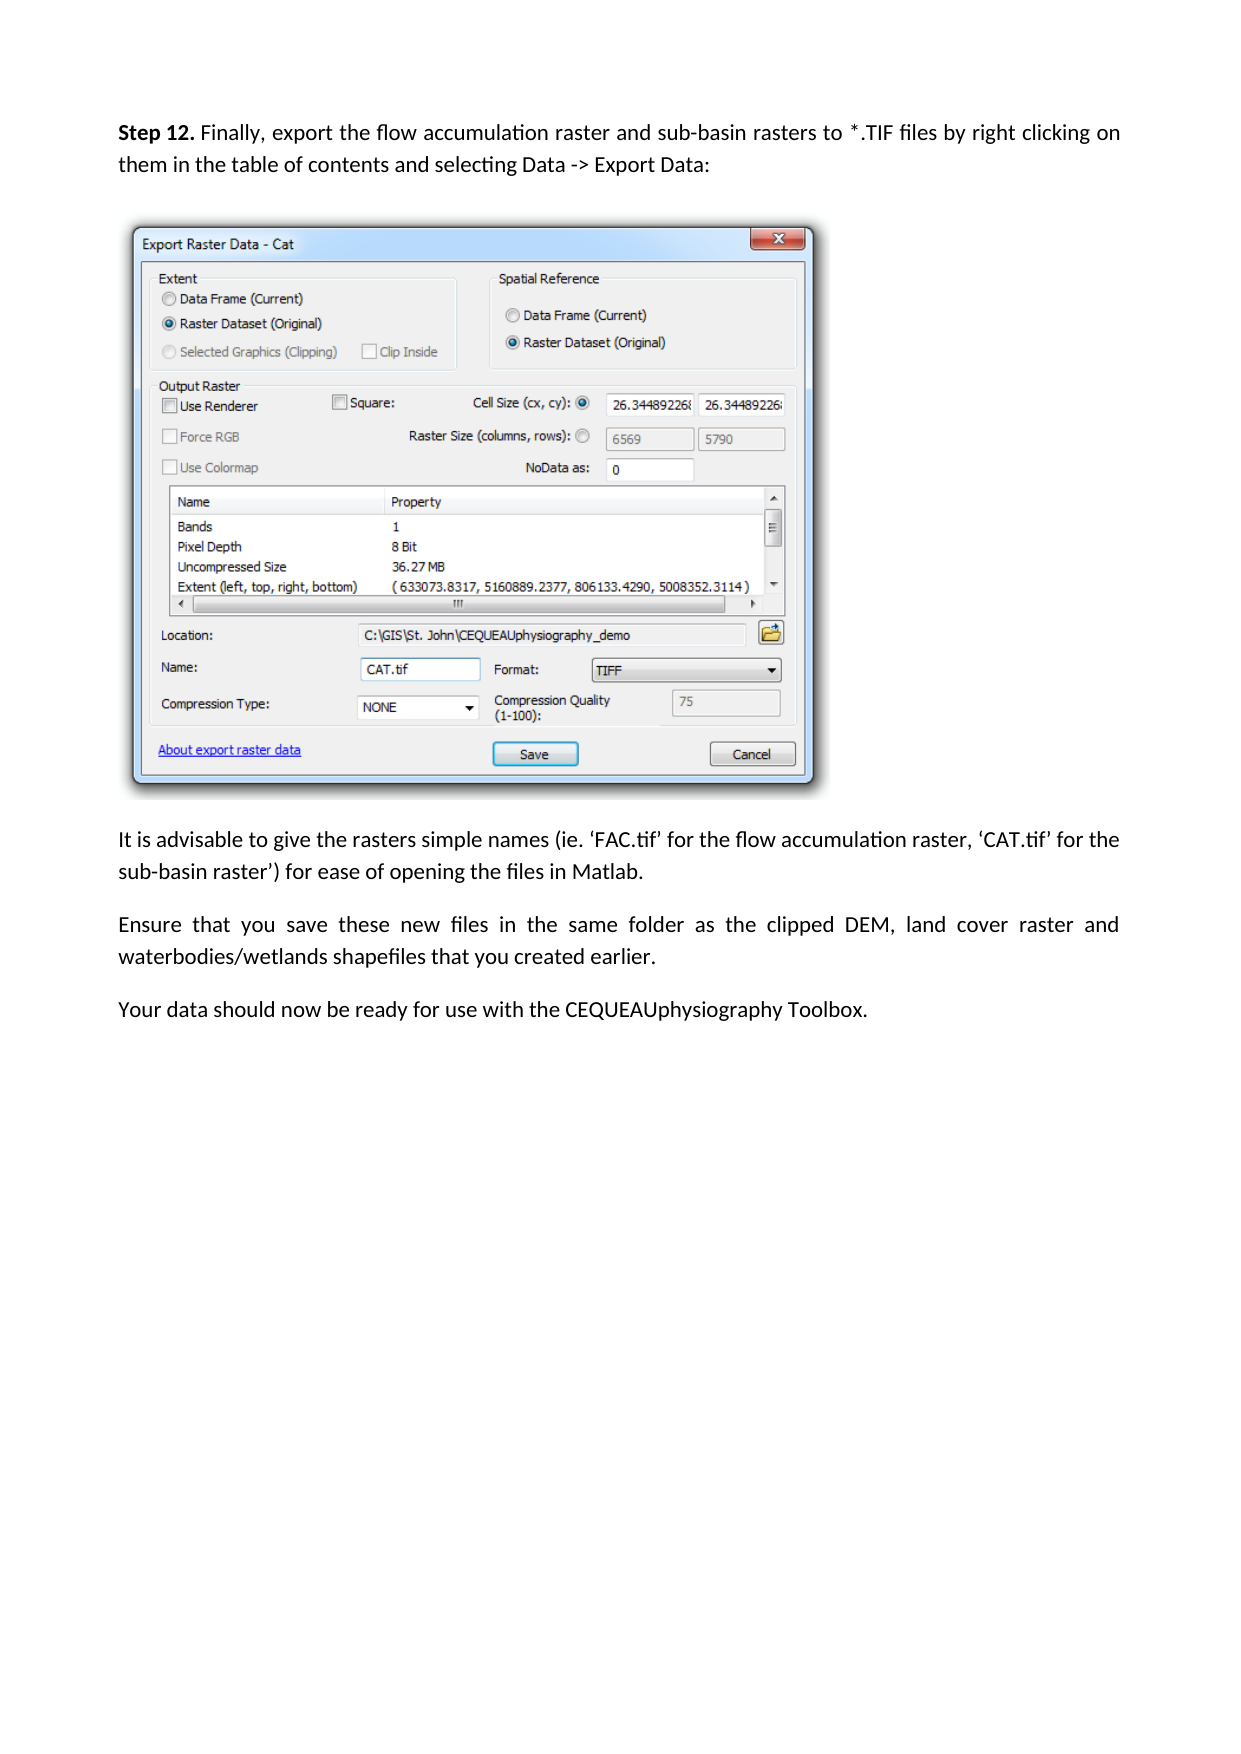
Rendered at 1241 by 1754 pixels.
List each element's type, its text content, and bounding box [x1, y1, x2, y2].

text Ensure that you save these new files in the same folder as the clipped DEM, land cover raster and waterbodies/wetlands shapefiles that you created earlier. [118, 910, 1122, 970]
picture [118, 203, 830, 800]
list Finally, export the flow accumulation raster and sub-basin rasters to *.TIF files by right clicking on them in the table of contents and selecting Data -> Export Data: [118, 118, 1122, 178]
text Your data should now be ready for use with the CEQUEAUphysiography Toolbox. [118, 995, 1122, 1023]
text It is advisable to give the rasters simple names (ie. ‘FAC.tif’ for the flow accumulation raster, ‘CAT.tif’ for the sub-basin raster’) for ease of opening the files in Matlab. [118, 825, 1122, 885]
